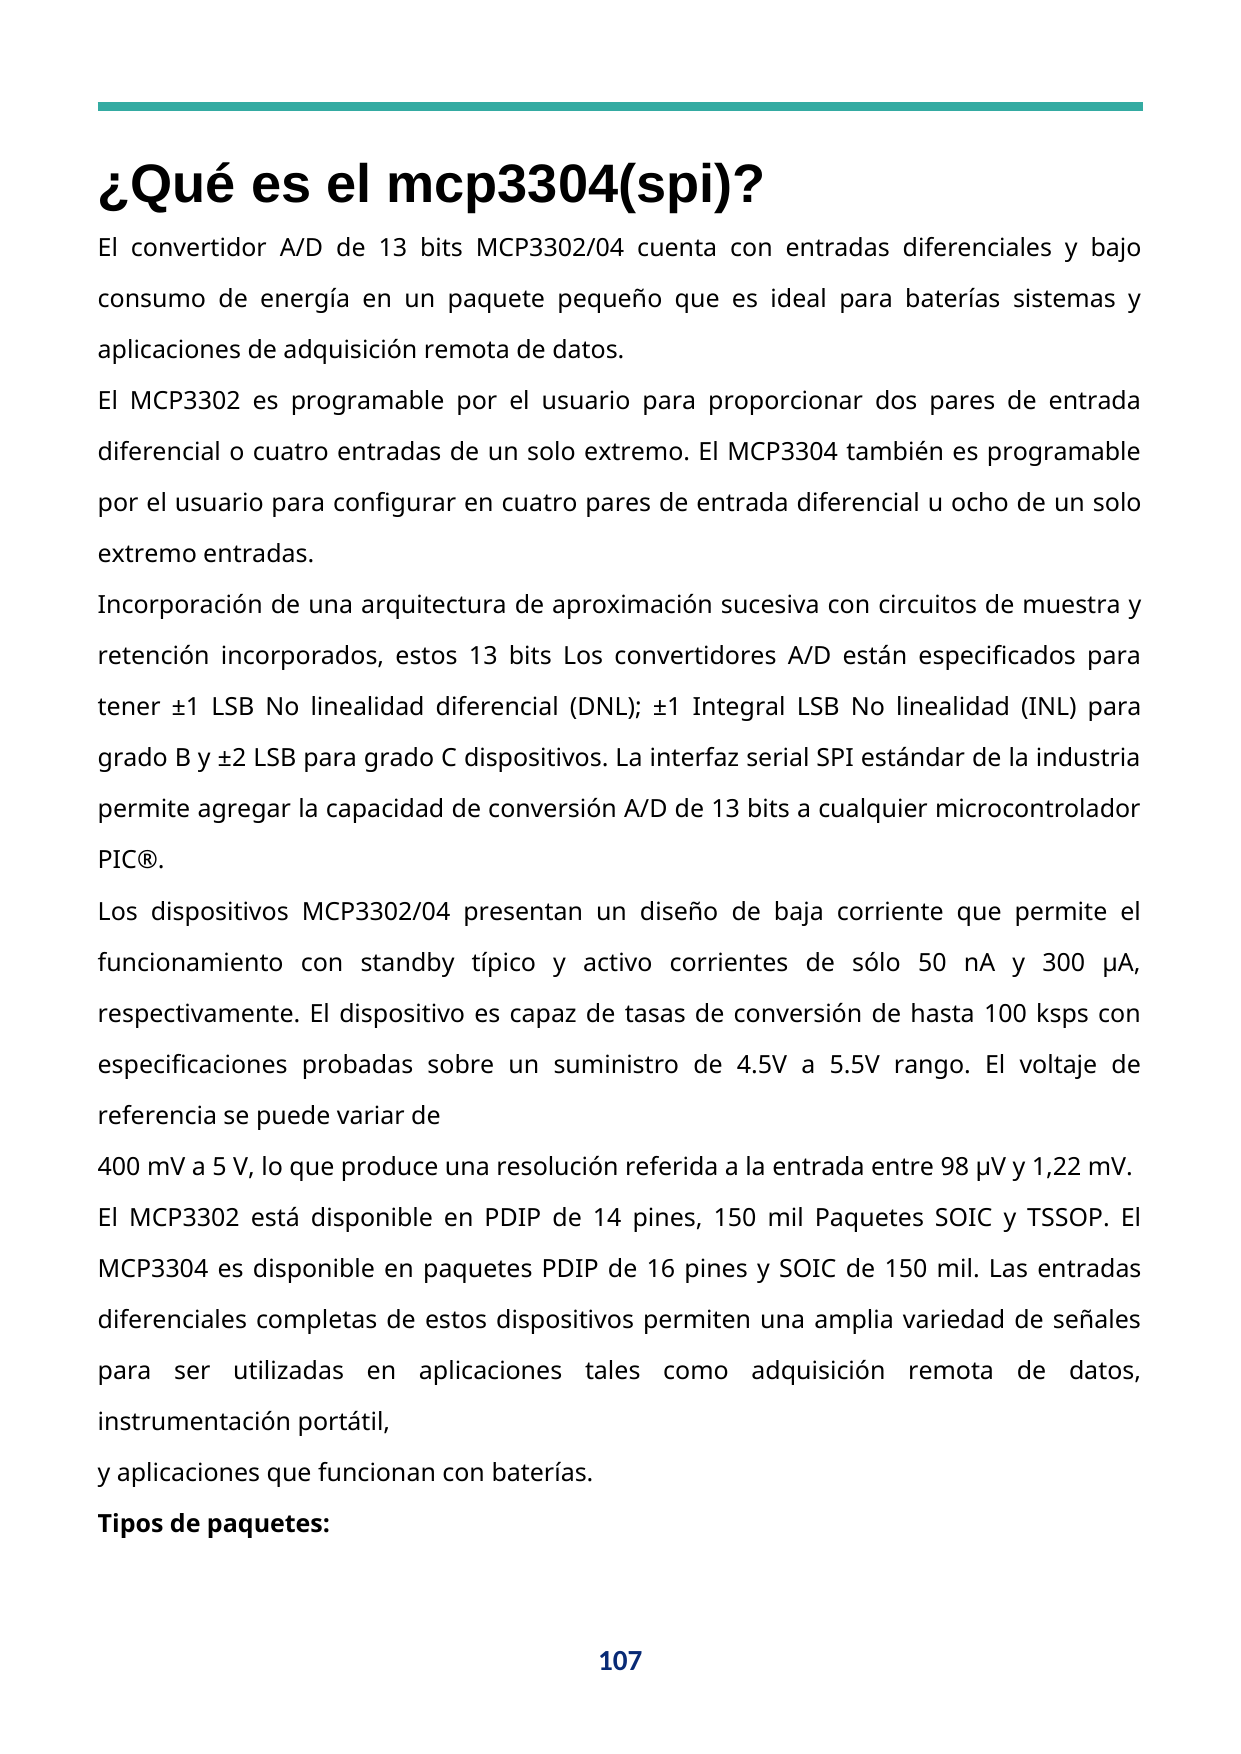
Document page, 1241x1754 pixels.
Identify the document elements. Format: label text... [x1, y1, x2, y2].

text y aplicaciones que funcionan con baterías. [97, 1455, 1143, 1489]
text El convertidor A/D de 13 bits MCP3302/04 cuenta con entradas diferenciales y bajo consumo de energía en un paquete pequeño que es ideal para baterías sistemas y aplicaciones de adquisición remota de datos. [97, 230, 1143, 366]
text Los dispositivos MCP3302/04 presentan un diseño de baja corriente que permite el funcionamiento con standby típico y activo corrientes de sólo 50 nA y 300 µA, respectivamente. El dispositivo es capaz de tasas de conversión de hasta 100 ksps con especificaciones probadas sobre un suministro de 4.5V a 5.5V rango. El voltaje de referencia se puede variar de [97, 893, 1143, 1131]
text 400 mV a 5 V, lo que produce una resolución referida a la entrada entre 98 µV y 1,22 mV. [97, 1148, 1143, 1182]
text Tipos de paquetes: [97, 1506, 1143, 1540]
subtitle ¿Qué es el mcp3304(spi)? [97, 152, 1143, 214]
text El MCP3302 está disponible en PDIP de 14 pines, 150 mil Paquetes SOIC y TSSOP. El MCP3304 es disponible en paquetes PDIP de 16 pines y SOIC de 150 mil. Las entradas diferenciales completas de estos dispositivos permiten una amplia variedad de señales para ser utilizadas en aplicaciones tales como adquisición remota de datos, instrumentación portátil, [97, 1199, 1143, 1438]
text El MCP3302 es programable por el usuario para proporcionar dos pares de entrada diferencial o cuatro entradas de un solo extremo. El MCP3304 también es programable por el usuario para configurar en cuatro pares de entrada diferencial u ocho de un solo extremo entradas. [97, 383, 1143, 570]
text Incorporación de una arquitectura de aproximación sucesiva con circuitos de muestra y retención incorporados, estos 13 bits Los convertidores A/D están especificados para tener ±1 LSB No linealidad diferencial (DNL); ±1 Integral LSB No linealidad (INL) para grado B y ±2 LSB para grado C dispositivos. La interfaz serial SPI estándar de la industria permite agregar la capacidad de conversión A/D de 13 bits a cualquier microcontrolador PIC®. [97, 587, 1143, 876]
